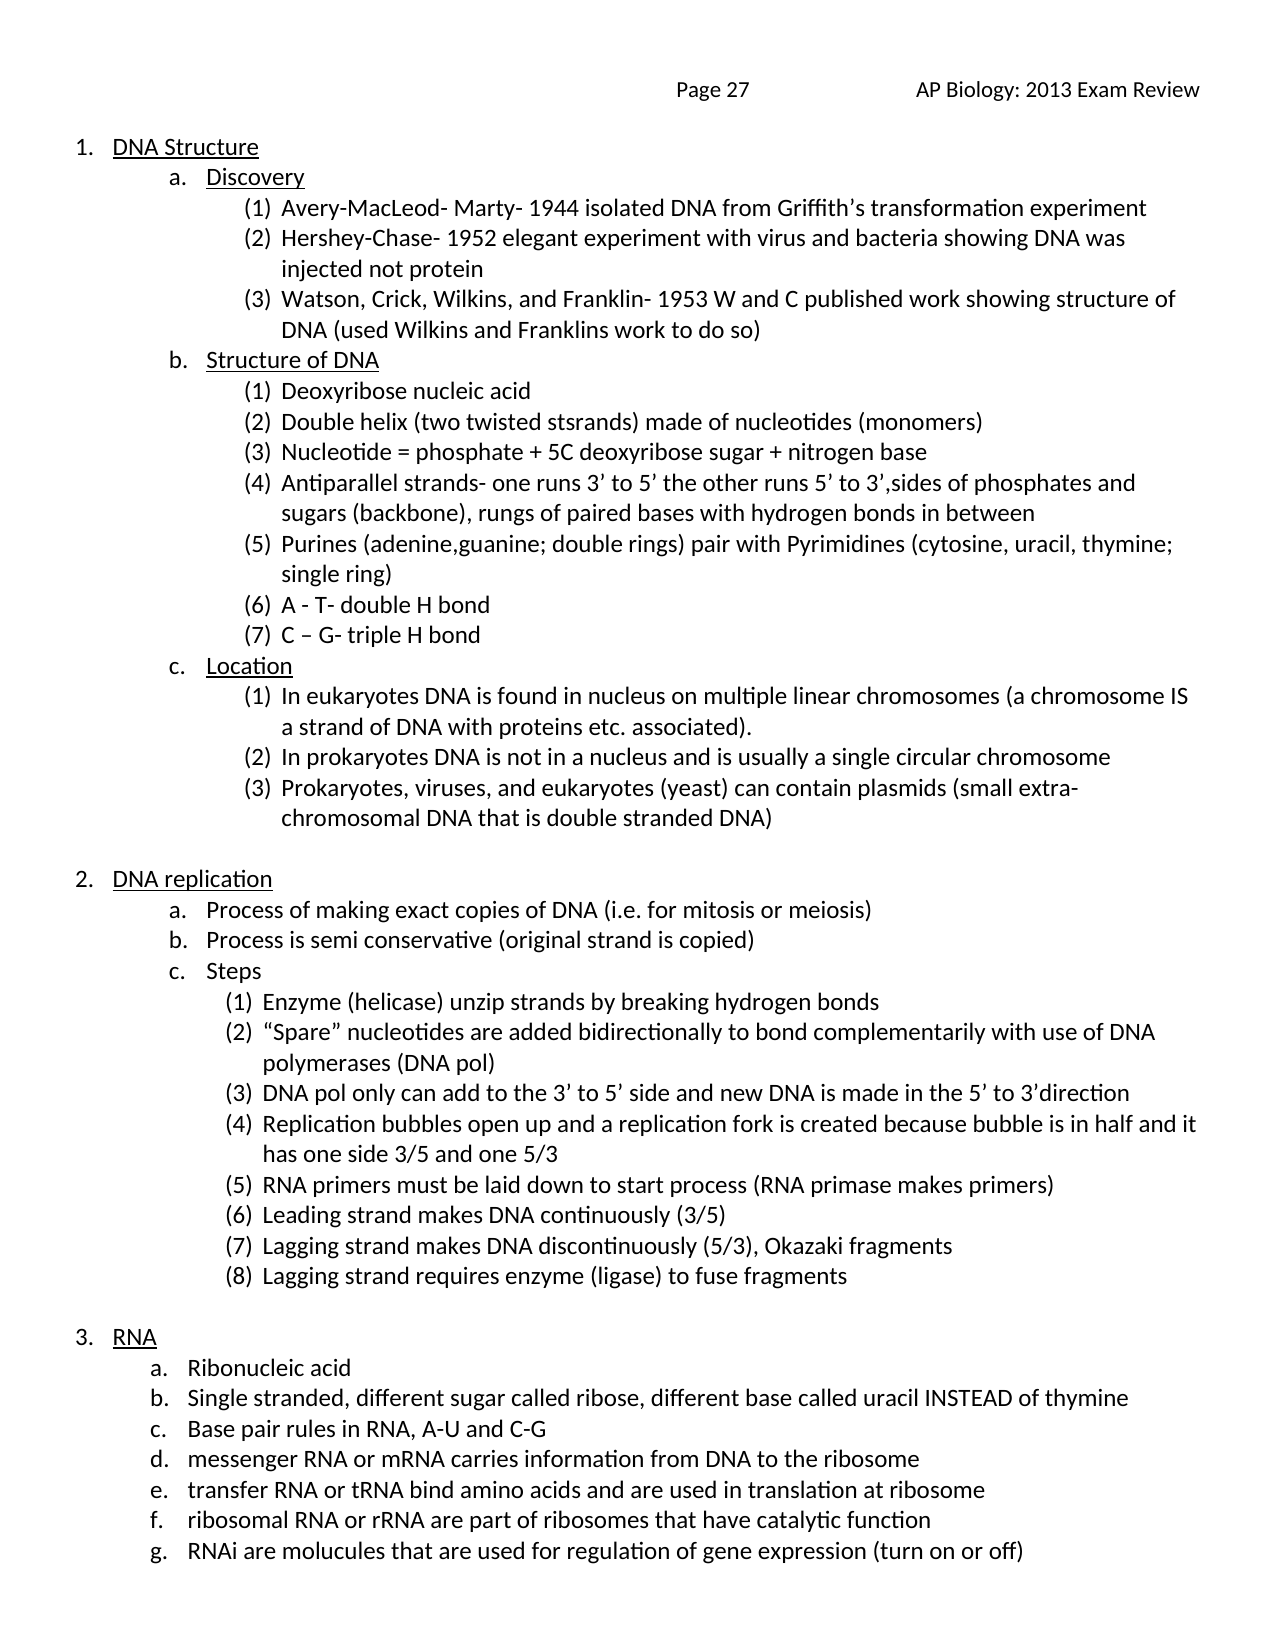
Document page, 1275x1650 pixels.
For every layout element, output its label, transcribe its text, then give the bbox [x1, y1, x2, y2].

list RNAi are molucules that are used for regulation of gene expression (turn on or off) [150, 1535, 1200, 1566]
list Process of making exact copies of DNA (i.e. for mitosis or meiosis) [169, 894, 1200, 924]
list Single stranded, different sugar called ribose, different base called uracil INSTEAD of thymine [150, 1382, 1200, 1413]
list Double helix (two twisted stsrands) made of nucleotides (monomers) [244, 406, 1200, 436]
list messenger RNA or mRNA carries information from DNA to the ribosome [150, 1443, 1200, 1474]
list Ribonucleic acid [150, 1352, 1200, 1382]
list RNA primers must be laid down to start process (RNA primase makes primers) [225, 1169, 1200, 1199]
list Avery-MacLeod- Marty- 1944 isolated DNA from Griffith’s transformation experiment [244, 192, 1200, 223]
list Hershey-Chase- 1952 elegant experiment with virus and bacteria showing DNA was injected not protein [244, 223, 1200, 284]
list Location [169, 650, 1200, 680]
list Nucleotide = phosphate + 5C deoxyribose sugar + nitrogen base [244, 436, 1200, 467]
list Steps [169, 955, 1200, 986]
list Purines (adenine,guanine; double rings) pair with Pyrimidines (cytosine, uracil, thymine; single ring) [244, 528, 1200, 589]
list Lagging strand requires enzyme (ligase) to fuse fragments [225, 1260, 1200, 1291]
list Prokaryotes, viruses, and eukaryotes (yeast) can contain plasmids (small extra-chromosomal DNA that is double stranded DNA) [244, 772, 1200, 833]
list Structure of DNA [169, 345, 1200, 375]
list DNA replication [75, 863, 1200, 894]
list A - T- double H bond [244, 589, 1200, 619]
list C – G- triple H bond [244, 619, 1200, 650]
list In prokaryotes DNA is not in a nucleus and is usually a single circular chromosome [244, 741, 1200, 772]
list “Spare” nucleotides are added bidirectionally to bond complementarily with use of DNA polymerases (DNA pol) [225, 1016, 1200, 1077]
list Discovery [169, 162, 1200, 192]
list RNA [75, 1321, 1200, 1352]
list Leading strand makes DNA continuously (3/5) [225, 1199, 1200, 1230]
list ribosomal RNA or rRNA are part of ribosomes that have catalytic function [150, 1504, 1200, 1535]
list Replication bubbles open up and a replication fork is created because bubble is in half and it has one side 3/5 and one 5/3 [225, 1108, 1200, 1169]
list Antiparallel strands- one runs 3’ to 5’ the other runs 5’ to 3’,sides of phosphates and sugars (backbone), rungs of paired bases with hydrogen bonds in between [244, 467, 1200, 528]
list Base pair rules in RNA, A-U and C-G [150, 1413, 1200, 1443]
list Enzyme (helicase) unzip strands by breaking hydrogen bonds [225, 986, 1200, 1016]
list transfer RNA or tRNA bind amino acids and are used in translation at ribosome [150, 1474, 1200, 1504]
list Watson, Crick, Wilkins, and Franklin- 1953 W and C published work showing structure of DNA (used Wilkins and Franklins work to do so) [244, 284, 1200, 345]
list Process is semi conservative (original strand is copied) [169, 924, 1200, 955]
list Deoxyribose nucleic acid [244, 375, 1200, 406]
list In eukaryotes DNA is found in nucleus on multiple linear chromosomes (a chromosome IS a strand of DNA with proteins etc. associated). [244, 680, 1200, 741]
list DNA pol only can add to the 3’ to 5’ side and new DNA is made in the 5’ to 3’direction [225, 1077, 1200, 1108]
list Lagging strand makes DNA discontinuously (5/3), Okazaki fragments [225, 1230, 1200, 1260]
list DNA Structure [75, 131, 1200, 162]
